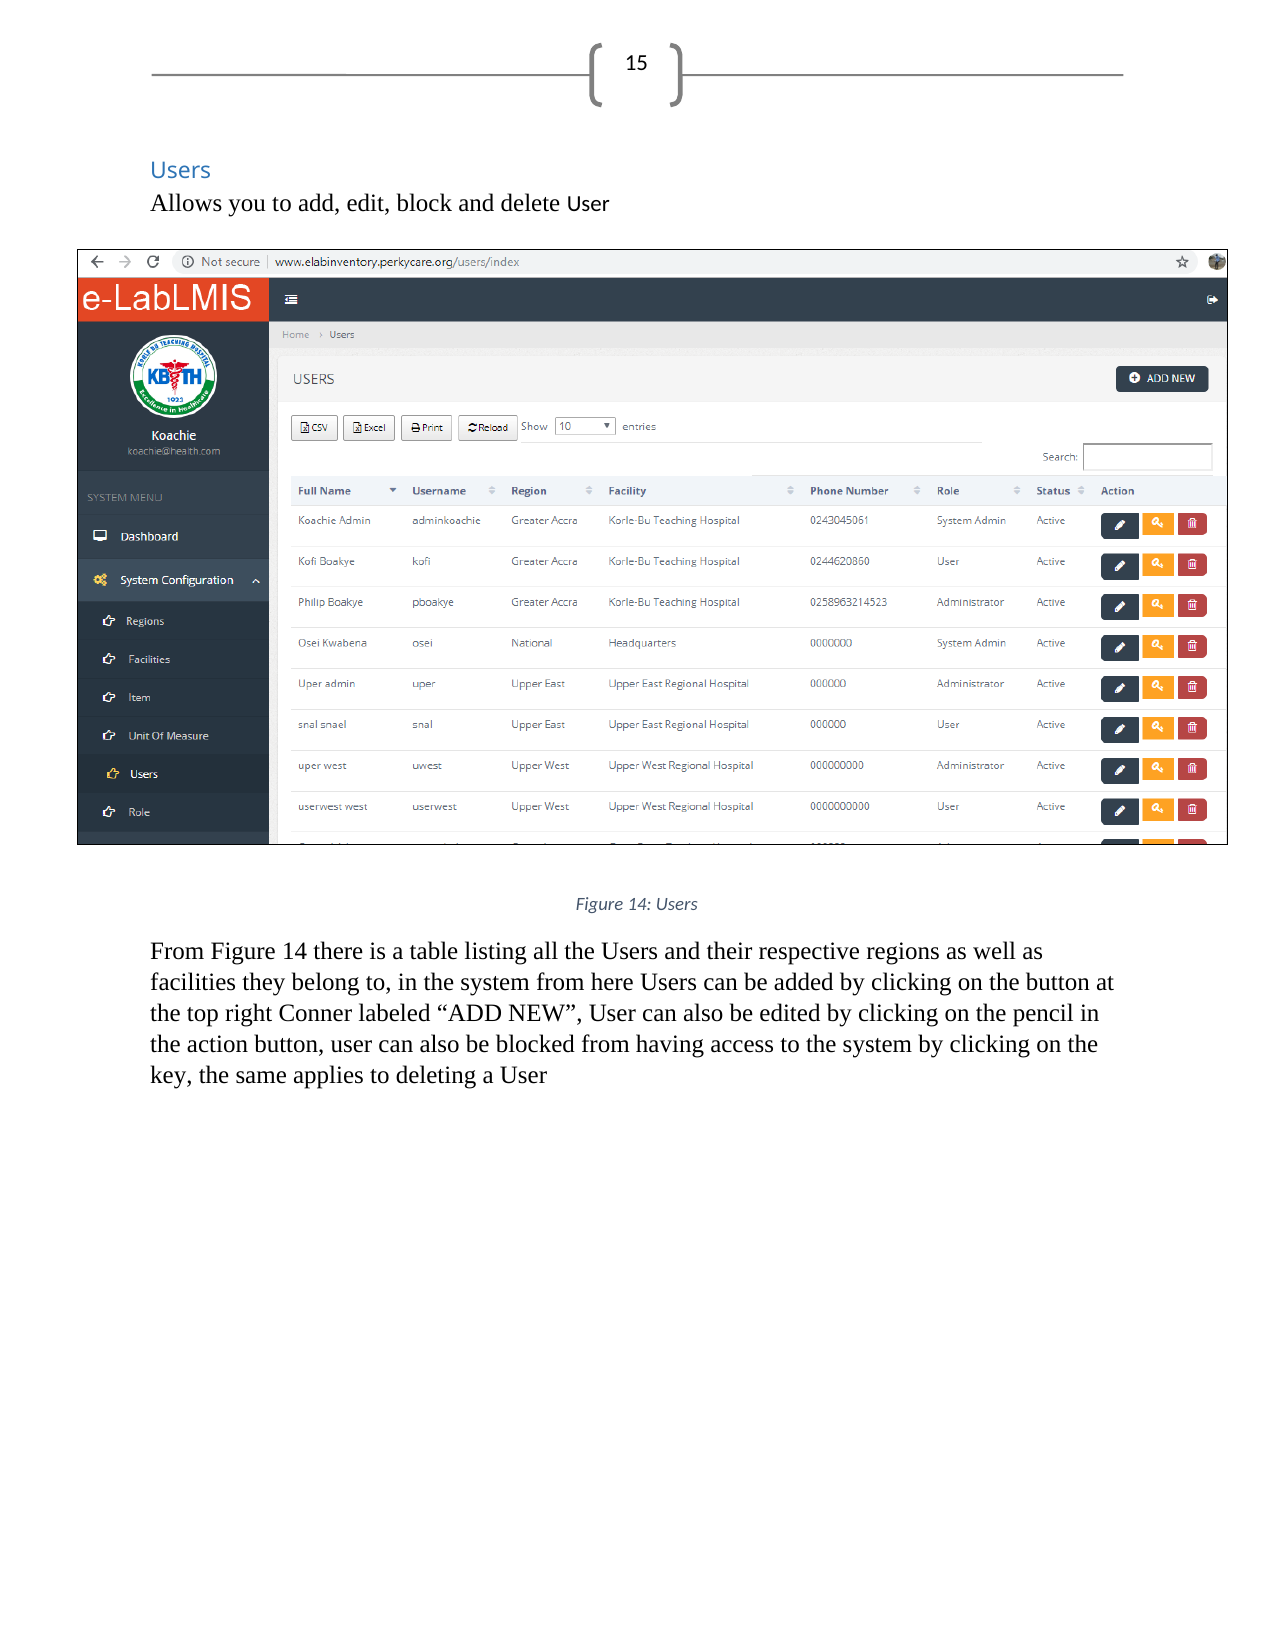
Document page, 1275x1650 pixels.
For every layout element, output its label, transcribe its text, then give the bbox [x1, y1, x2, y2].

text From Figure 14 there is a table listing all the Users and their respective regions as well as facilities they belong to, in the system from here Users can be added by clicking on the button at the top right Conner labeled “ADD NEW”, User can also be edited by clicking on the pencil in the action button, user can also be blocked from having access to the system by clicking on the key, the same applies to deleting a User [150, 936, 1125, 1089]
text Allows you to add, edit, block and delete User [150, 188, 1125, 217]
picture [78, 250, 1227, 844]
subtitle Users [150, 154, 1125, 185]
